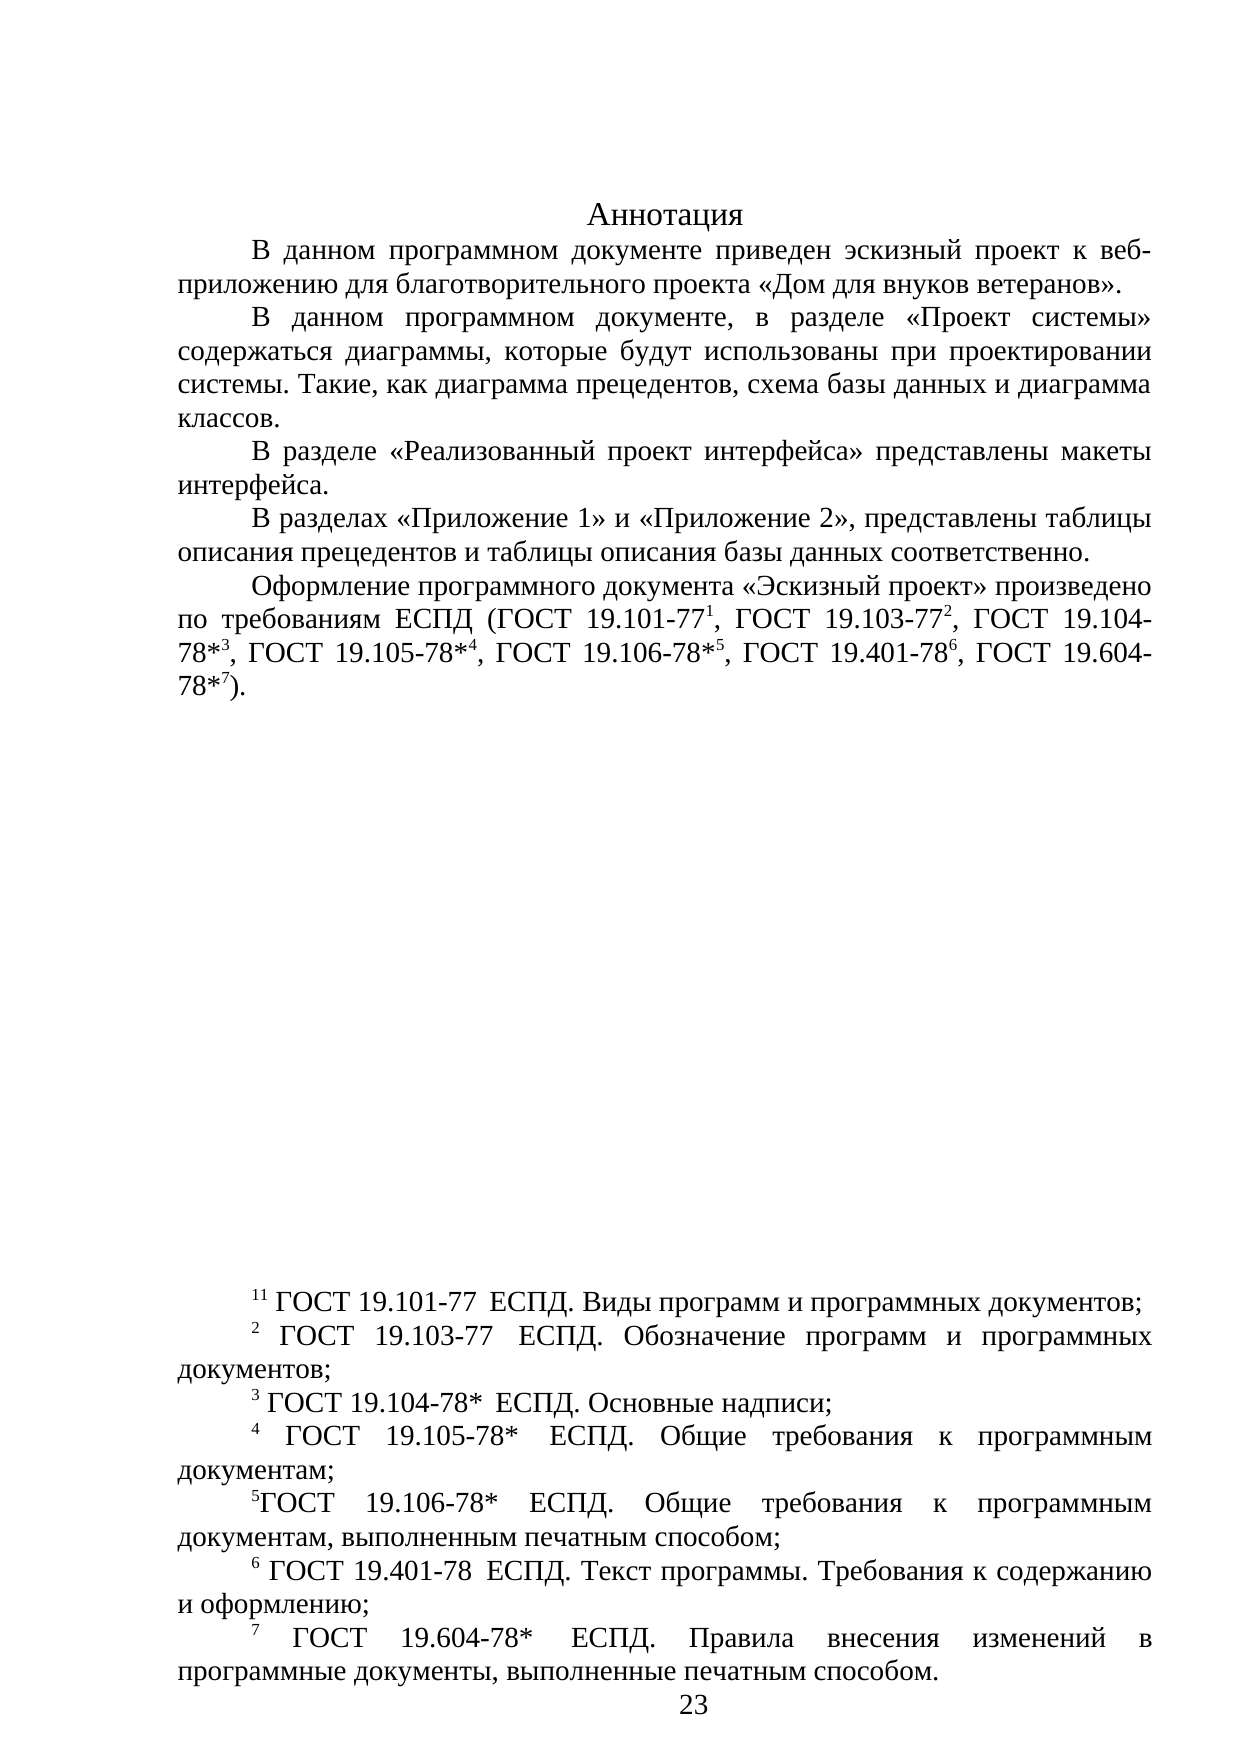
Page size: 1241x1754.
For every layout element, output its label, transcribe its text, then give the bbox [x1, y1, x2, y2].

text В разделе «Реализованный проект интерфейса» представлены макеты интерфейса. [177, 433, 1152, 501]
subtitle Аннотация [177, 194, 1152, 232]
text В данном программном документе приведен эскизный проект к веб-приложению для благотворительного проекта «Дом для внуков ветеранов». [177, 232, 1152, 299]
text В данном программном документе, в разделе «Проект системы» содержаться диаграммы, которые будут использованы при проектировании системы. Такие, как диаграмма прецедентов, схема базы данных и диаграмма классов. [177, 299, 1152, 433]
text Оформление программного документа «Эскизный проект» произведено по требованиям ЕСПД (ГОСТ 19.101-77, ГОСТ 19.103-772, ГОСТ 19.104-78*3, ГОСТ 19.105-78*4, ГОСТ 19.106-78*5, ГОСТ 19.401-786, ГОСТ 19.604-78*7). [177, 568, 1152, 702]
text В разделах «Приложение 1» и «Приложение 2», представлены таблицы описания прецедентов и таблицы описания базы данных соответственно. [177, 501, 1152, 568]
